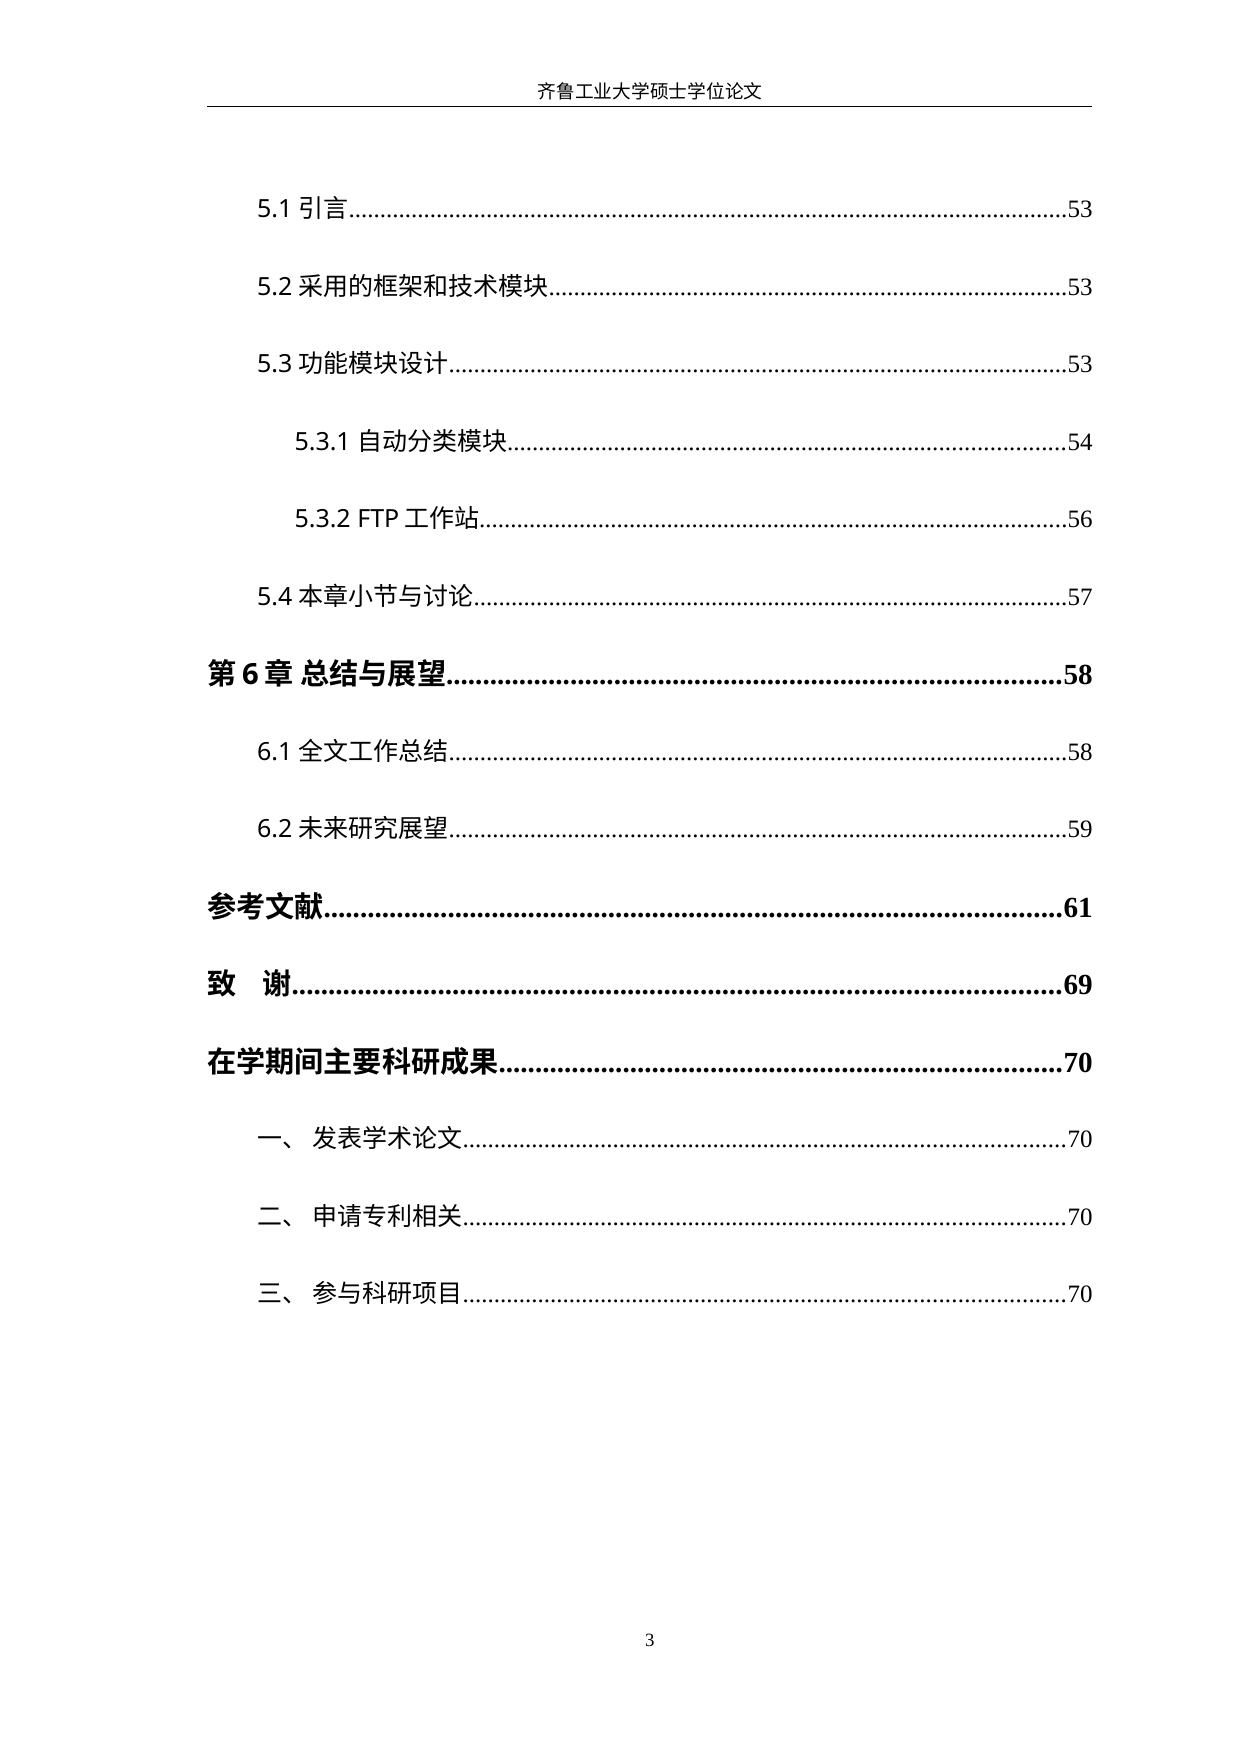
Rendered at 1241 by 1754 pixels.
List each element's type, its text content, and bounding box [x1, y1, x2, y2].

text 5.3 功能模块设计 53 [207, 329, 1092, 394]
text 5.3.1 自动分类模块 54 [207, 407, 1092, 472]
text 参考文献 61 [207, 872, 1092, 937]
text 5.2 采用的框架和技术模块 53 [207, 252, 1092, 317]
text 5.4 本章小节与讨论 57 [207, 562, 1092, 627]
text 6.1 全文工作总结 58 [207, 717, 1092, 782]
text 致 谢 69 [207, 949, 1092, 1014]
text 一、 发表学术论文 70 [207, 1104, 1092, 1169]
text 6.2 未来研究展望 59 [207, 794, 1092, 859]
text 5.1 引言 53 [207, 174, 1092, 239]
text 在学期间主要科研成果 70 [207, 1027, 1092, 1092]
text 第6章 总结与展望 58 [207, 639, 1092, 704]
text 5.3.2 FTP工作站 56 [207, 484, 1092, 549]
text 三、 参与科研项目 70 [207, 1259, 1092, 1324]
text 二、 申请专利相关 70 [207, 1182, 1092, 1247]
